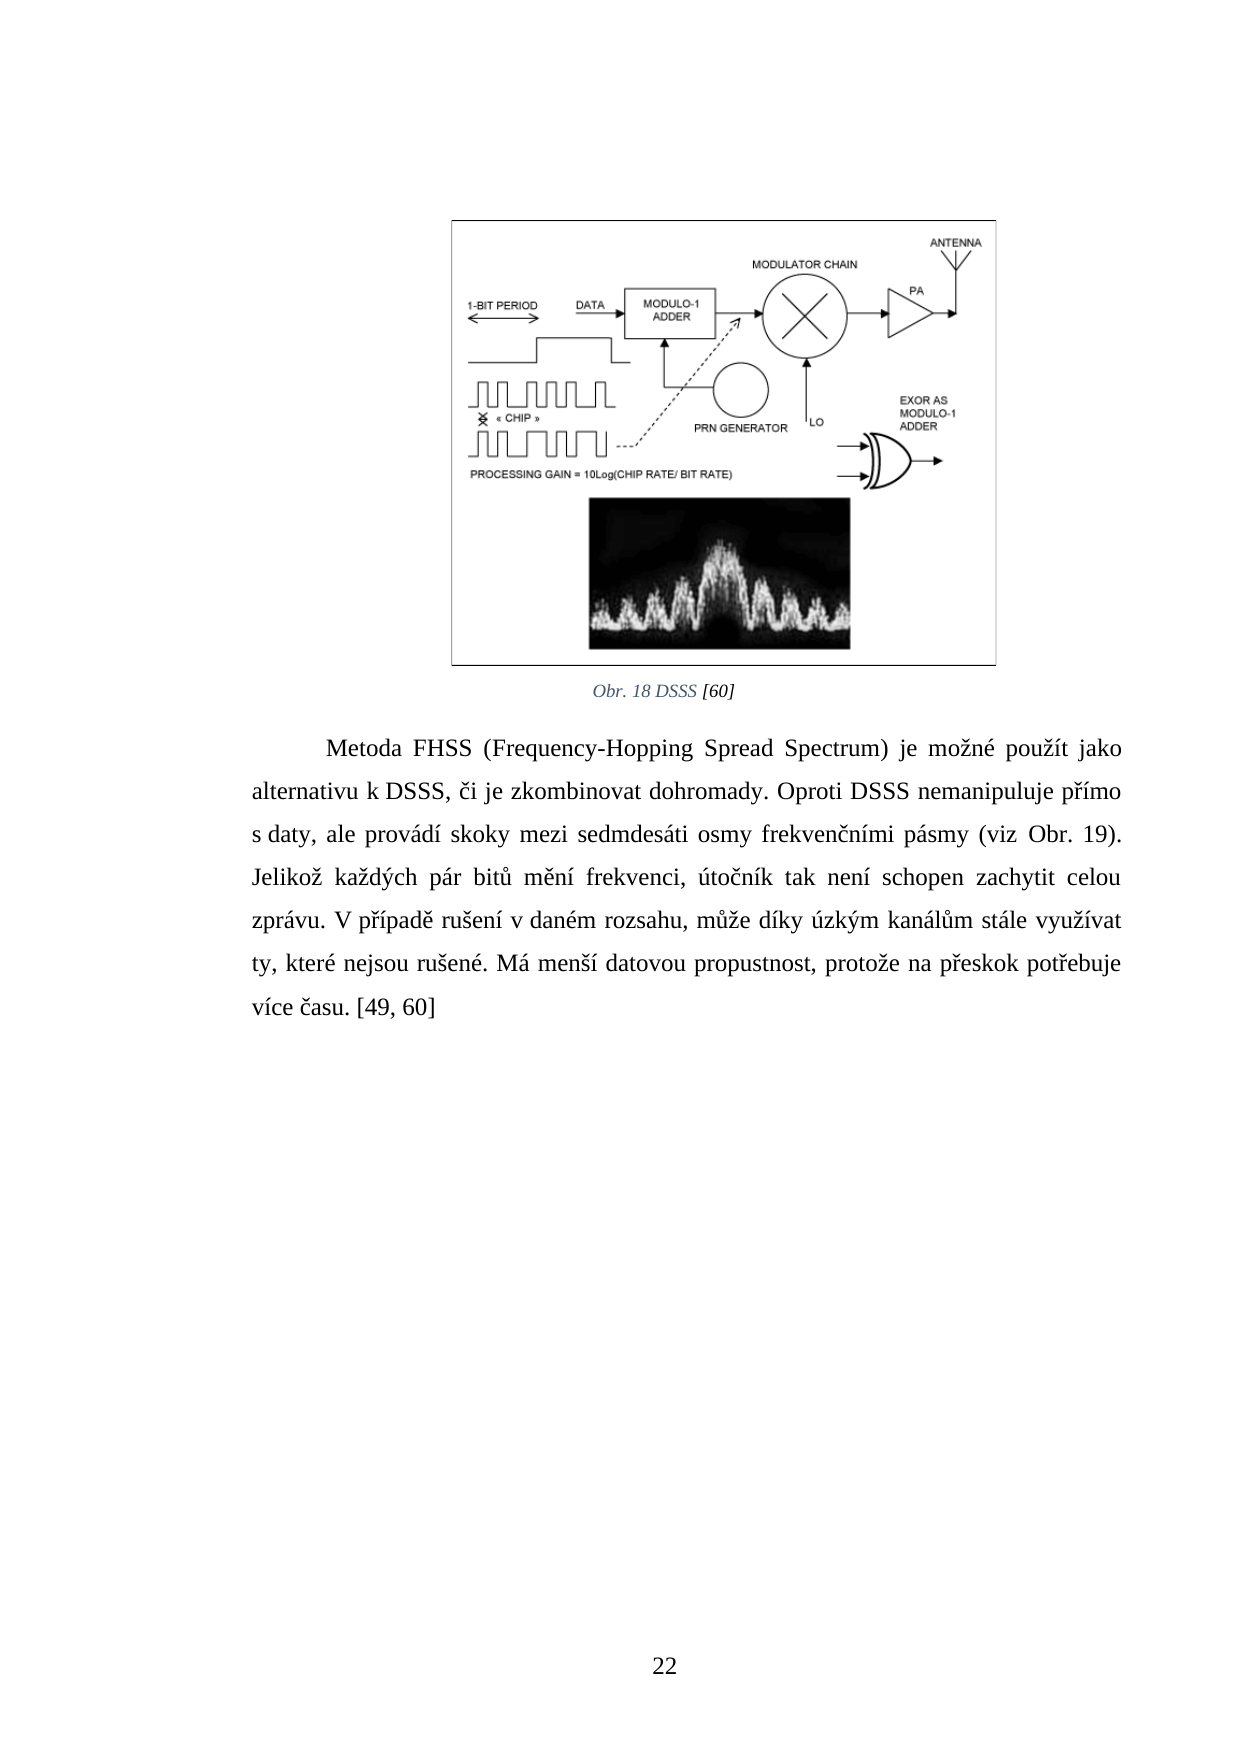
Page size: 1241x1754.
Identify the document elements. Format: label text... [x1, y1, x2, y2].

text Obr. DSSS [207, 680, 1122, 701]
text Metoda FHSS (Frequency-Hopping Spread Spectrum) je možné použít jako alternativu k DSSS, či je zkombinovat dohromady. Oproti DSSS nemanipuluje přímo s daty, ale provádí skoky mezi sedmdesáti osmy frekvenčními pásmy (viz Obr. 19). Jelikož každých pár bitů mění frekvenci, útočník tak není schopen zachytit celou zprávu. V případě rušení v daném rozsahu, může díky úzkým kanálům stále využívat ty, které nejsou rušené. Má menší datovou propustnost, protože na přeskok potřebuje více času. [252, 733, 1122, 1020]
picture [451, 220, 997, 666]
